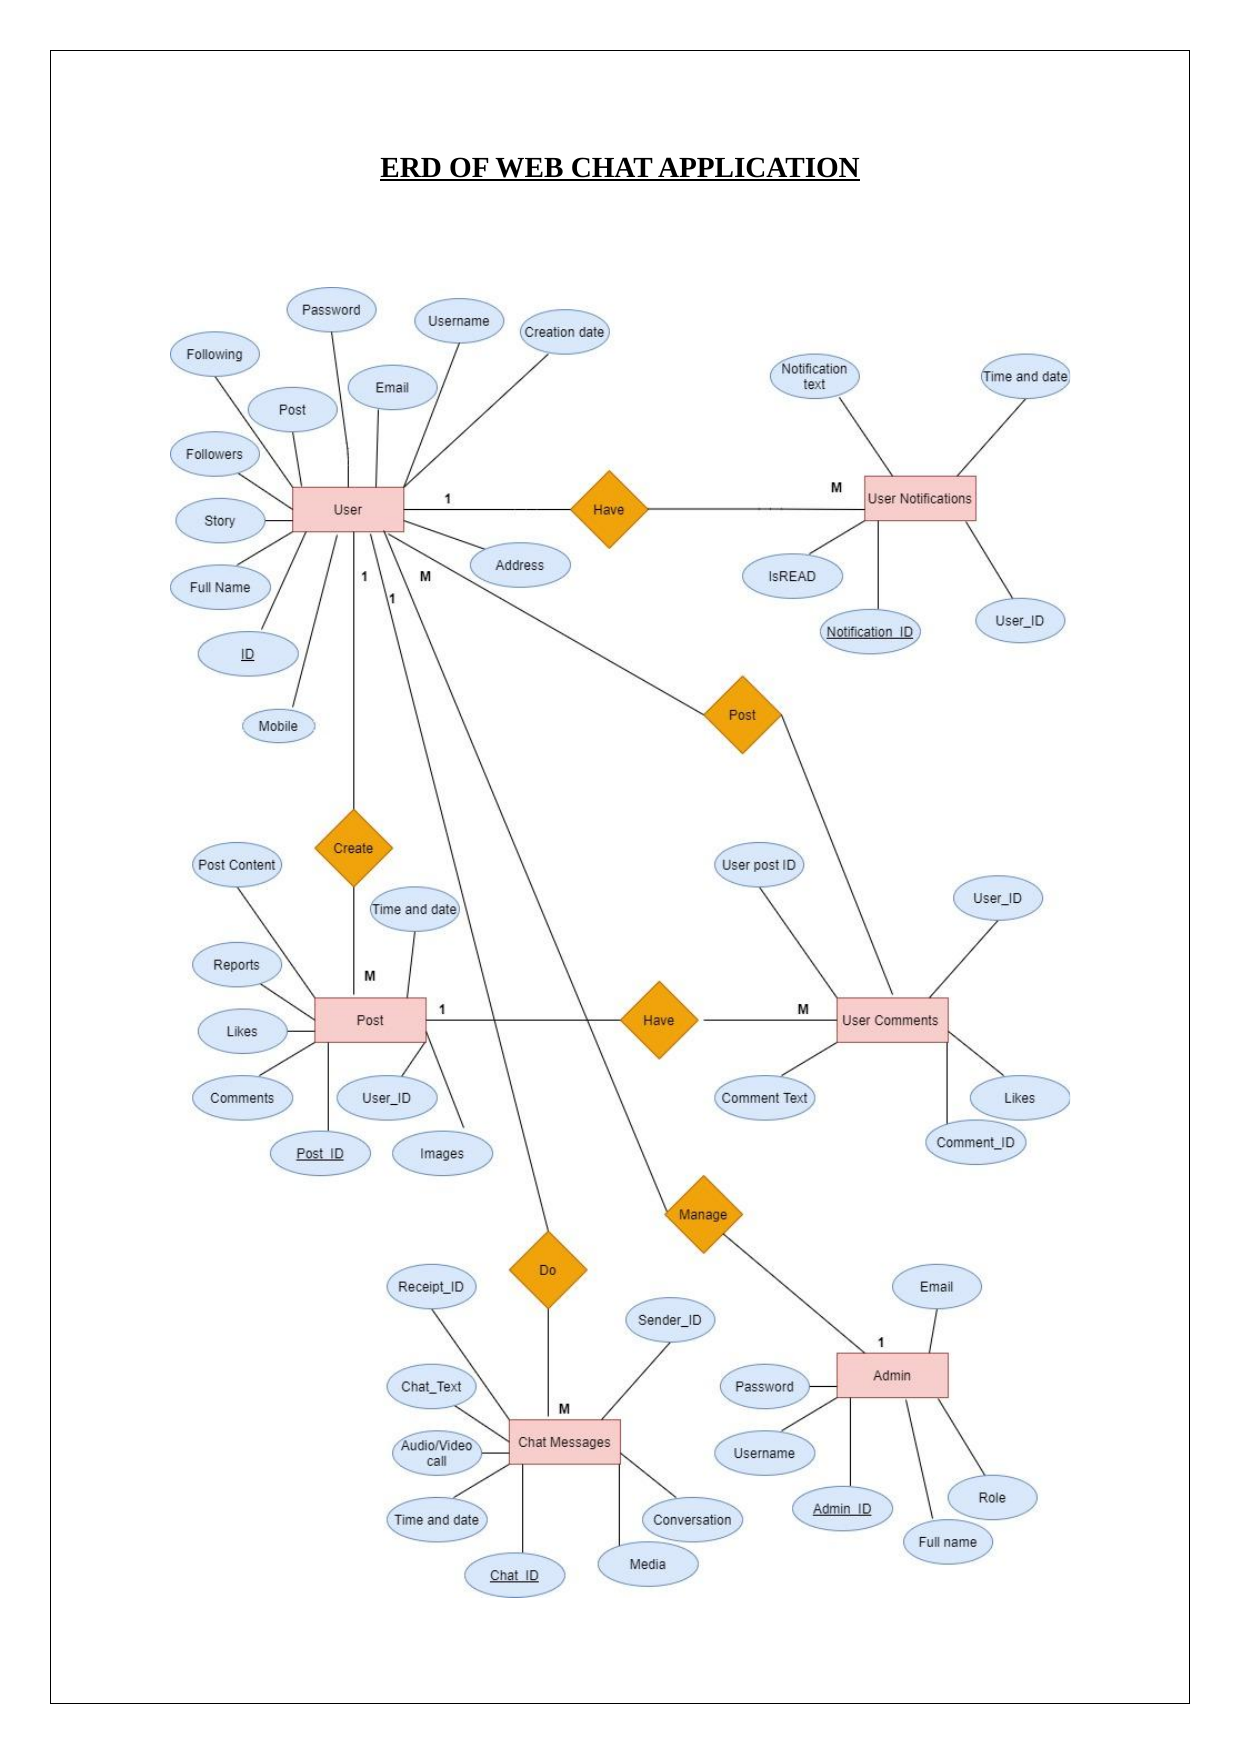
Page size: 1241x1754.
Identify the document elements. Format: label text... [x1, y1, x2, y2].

text ERD OF WEB CHAT APPLICATION [150, 150, 1090, 183]
picture [170, 287, 1071, 1598]
